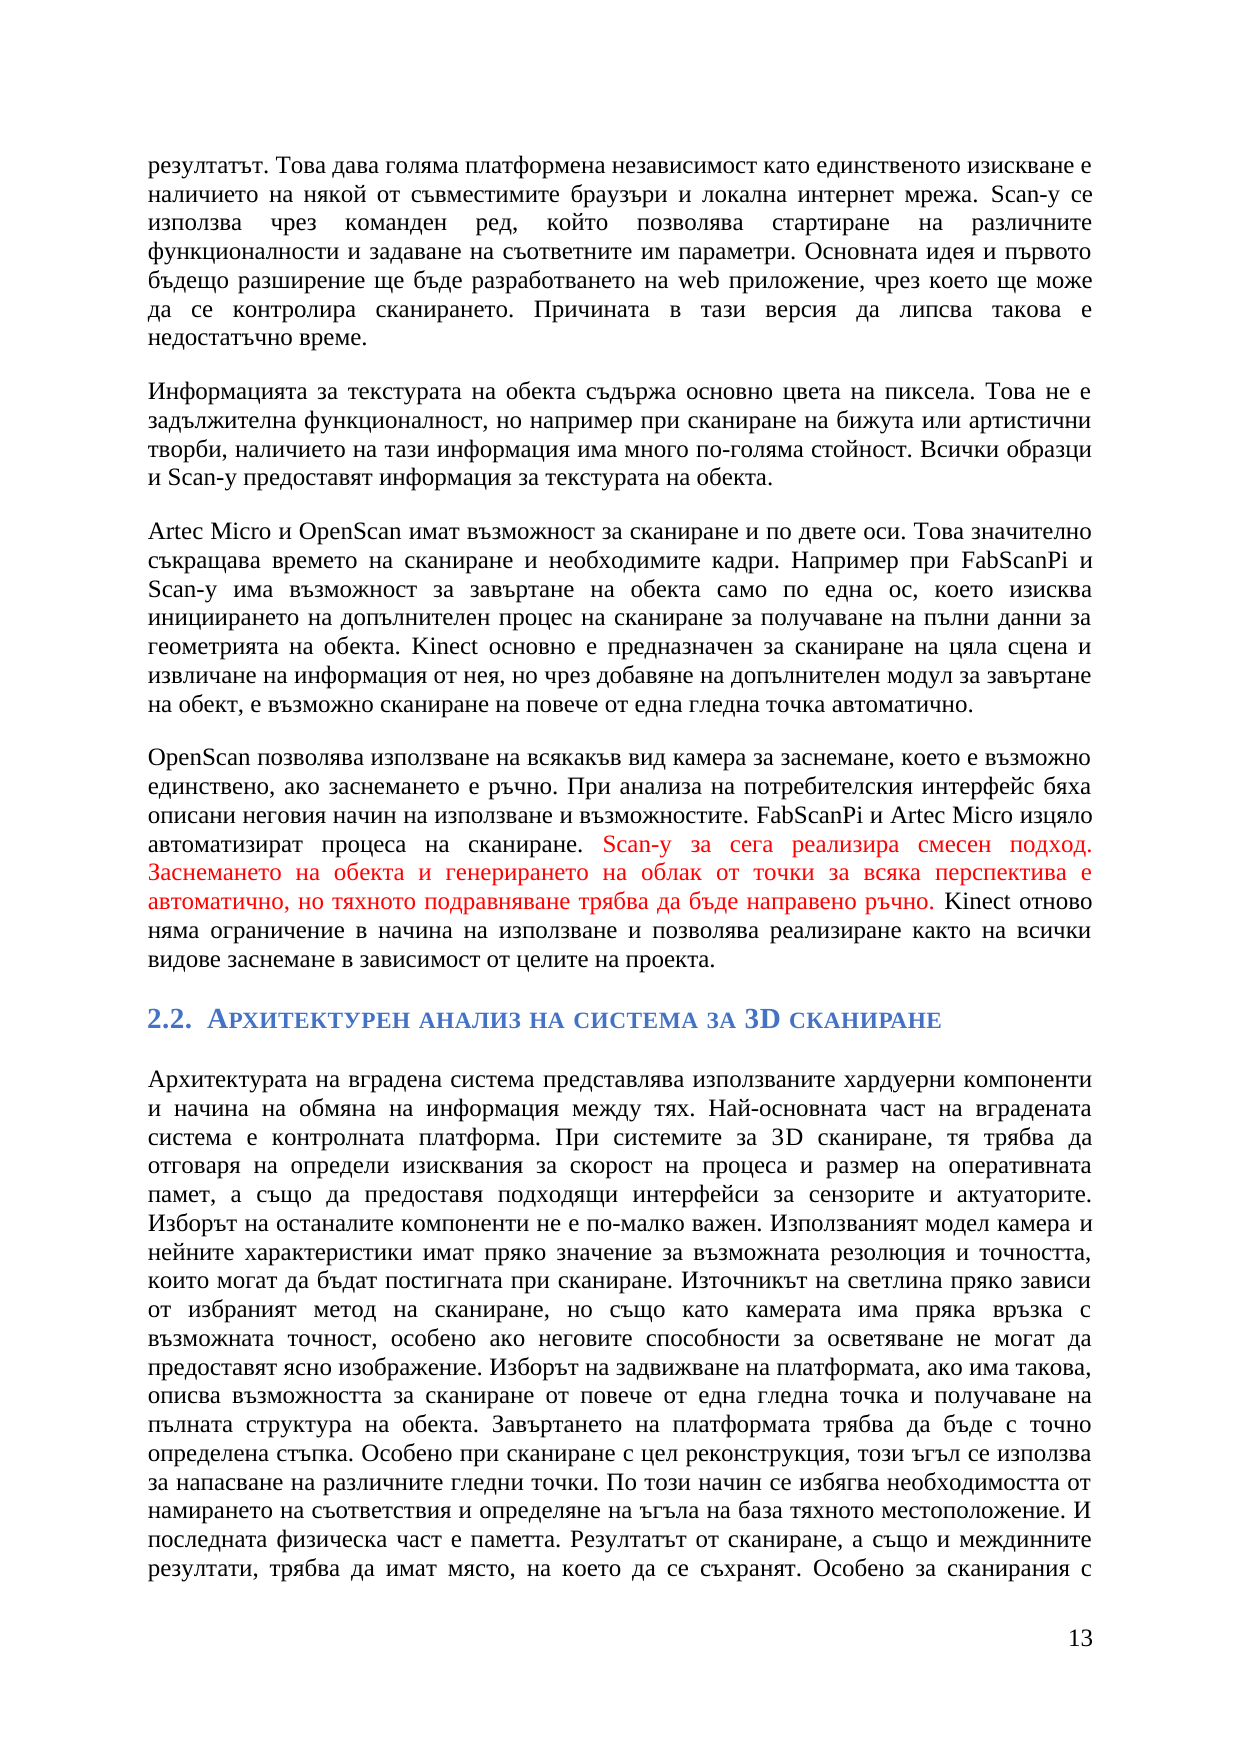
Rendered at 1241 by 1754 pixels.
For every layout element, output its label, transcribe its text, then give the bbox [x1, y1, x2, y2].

text Информацията за текстурата на обекта съдържа основно цвета на пиксела. Това не е задължителна функционалност, но например при сканиране на бижута или артистични творби, наличието на тази информация има много по-голяма стойност. Всички образци и Scan-у предоставят информация за текстурата на обекта. [148, 376, 1093, 491]
text OpenScan позволява използване на всякакъв вид камера за заснемане, което е възможно единствено, ако заснемането е ръчно. При анализа на потребителския интерфейс бяха описани неговия начин на използване и възможностите. FabScanPi и Artec Micro изцяло автоматизират процеса на сканиране. Scan-y за сега реализира смесен подход. Заснемането на обекта и генерирането на облак от точки за всяка перспектива е автоматично, но тяхното подравняване трябва да бъде направено ръчно. Kinect отново няма ограничение в начина на използване и позволява реализиране както на всички видове заснемане в зависимост от целите на проекта. [148, 742, 1093, 972]
text Artec Micro и OpenScan имат възможност за сканиране и по двете оси. Това значително съкращава времето на сканиране и необходимите кадри. Например при FabScanPi и Scan-y има възможност за завъртане на обекта само по една ос, което изисква инициирането на допълнителен процес на сканиране за получаване на пълни данни за геометрията на обекта. Kinect основно е предназначен за сканиране на цяла сцена и извличане на информация от нея, но чрез добавяне на допълнителен модул за завъртане на обект, е възможно сканиране на повече от една гледна точка автоматично. [148, 516, 1093, 717]
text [148, 1064, 1093, 1582]
subtitle Архитектурен анализ на система за 3D сканиране [192, 1002, 1093, 1035]
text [148, 150, 1093, 351]
